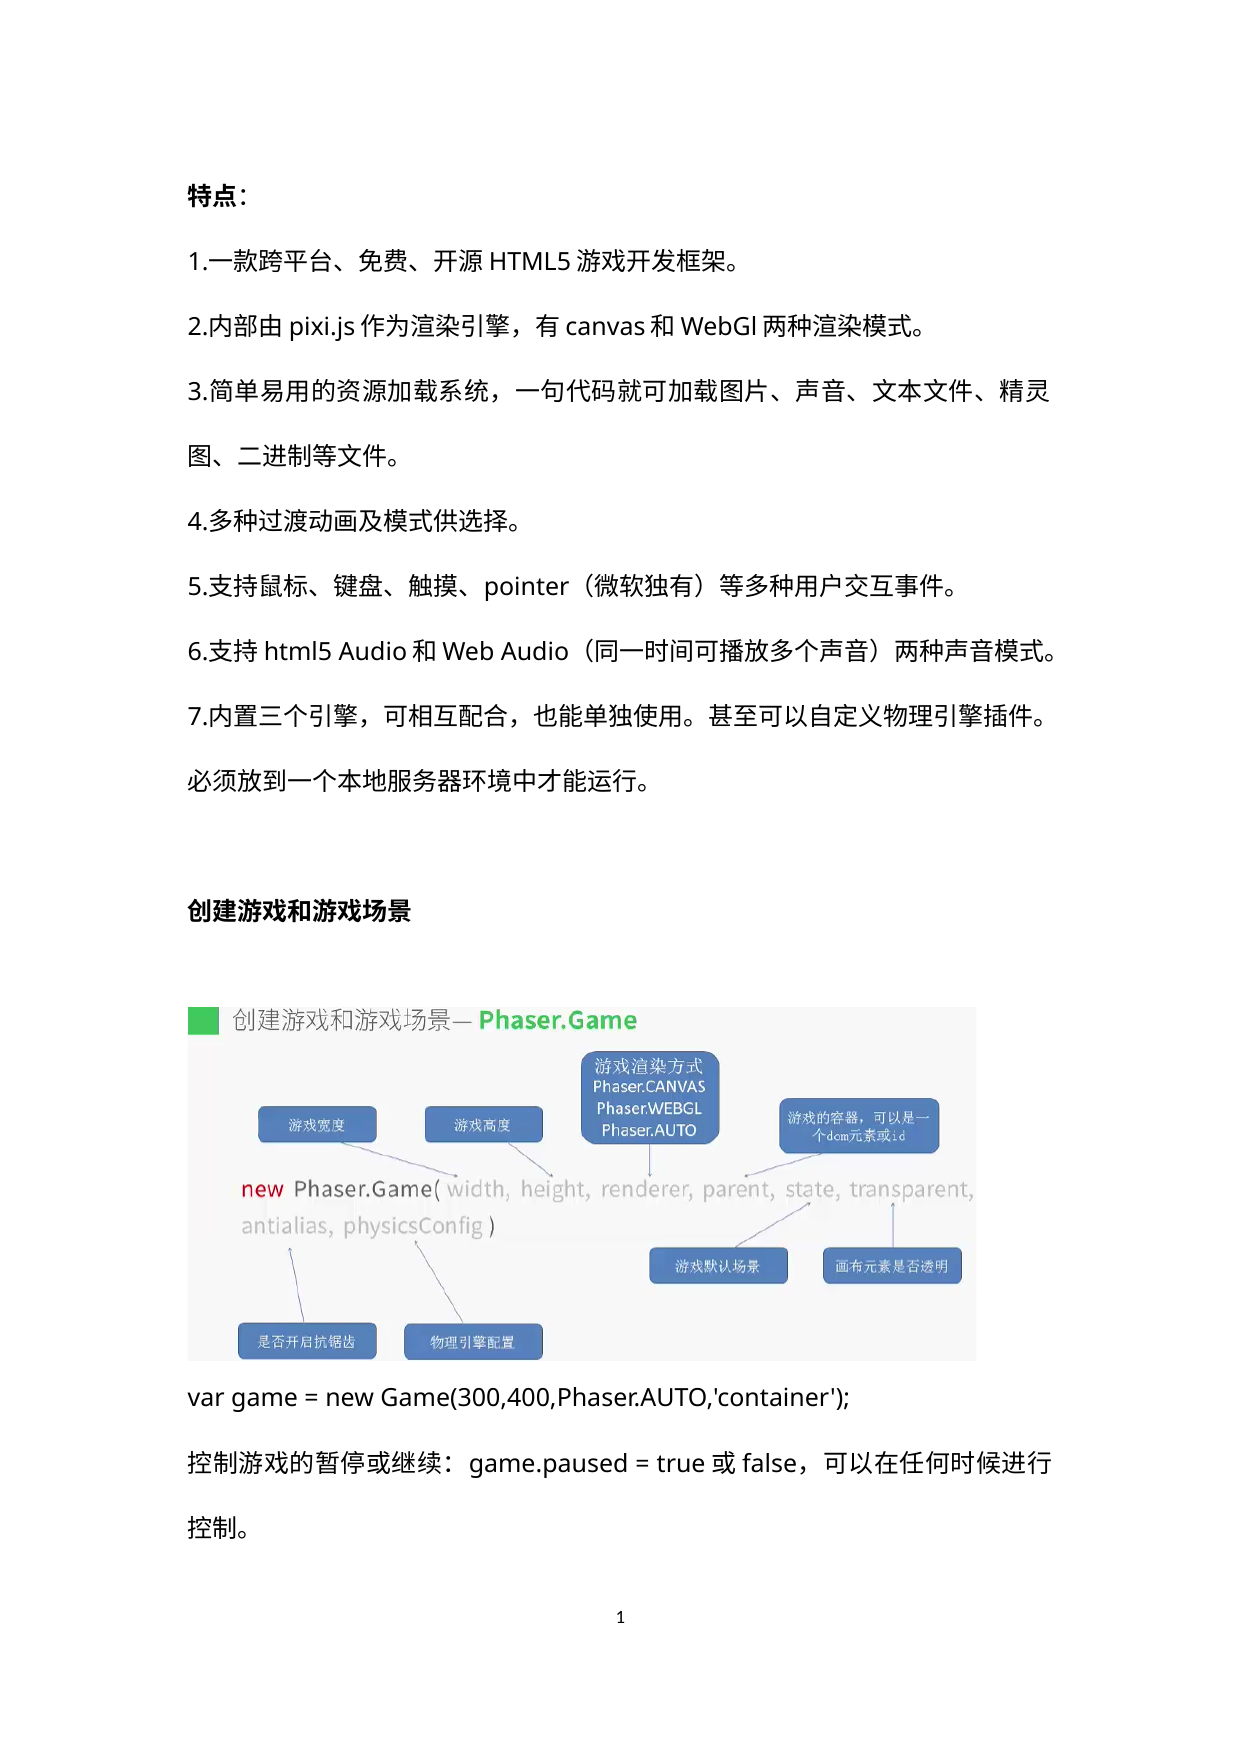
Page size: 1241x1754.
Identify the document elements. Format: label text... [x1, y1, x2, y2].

text 4.多种过渡动画及模式供选择。 [187, 487, 1053, 552]
text 创建游戏和游戏场景 [187, 877, 1053, 942]
text 5.支持鼠标、键盘、触摸、pointer（微软独有）等多种用户交互事件。 [187, 552, 1053, 617]
text 6.支持html5 Audio和Web Audio（同一时间可播放多个声音）两种声音模式。 [187, 617, 1053, 682]
text 7.内置三个引擎，可相互配合，也能单独使用。甚至可以自定义物理引擎插件。 [187, 682, 1053, 747]
text 3.简单易用的资源加载系统，一句代码就可加载图片、声音、文本文件、精灵图、二进制等文件。 [187, 357, 1053, 487]
text var game = new Game(300,400,Phaser.AUTO,'container'); [187, 1364, 1053, 1429]
picture [187, 1007, 977, 1361]
text 2.内部由pixi.js作为渲染引擎，有canvas和WebGl两种渲染模式。 [187, 292, 1053, 357]
text 1.一款跨平台、免费、开源HTML5游戏开发框架。 [187, 227, 1053, 292]
text 控制游戏的暂停或继续：game.paused = true或false，可以在任何时候进行控制。 [187, 1429, 1053, 1559]
text 必须放到一个本地服务器环境中才能运行。 [187, 747, 1053, 812]
text 特点： [187, 162, 1053, 227]
